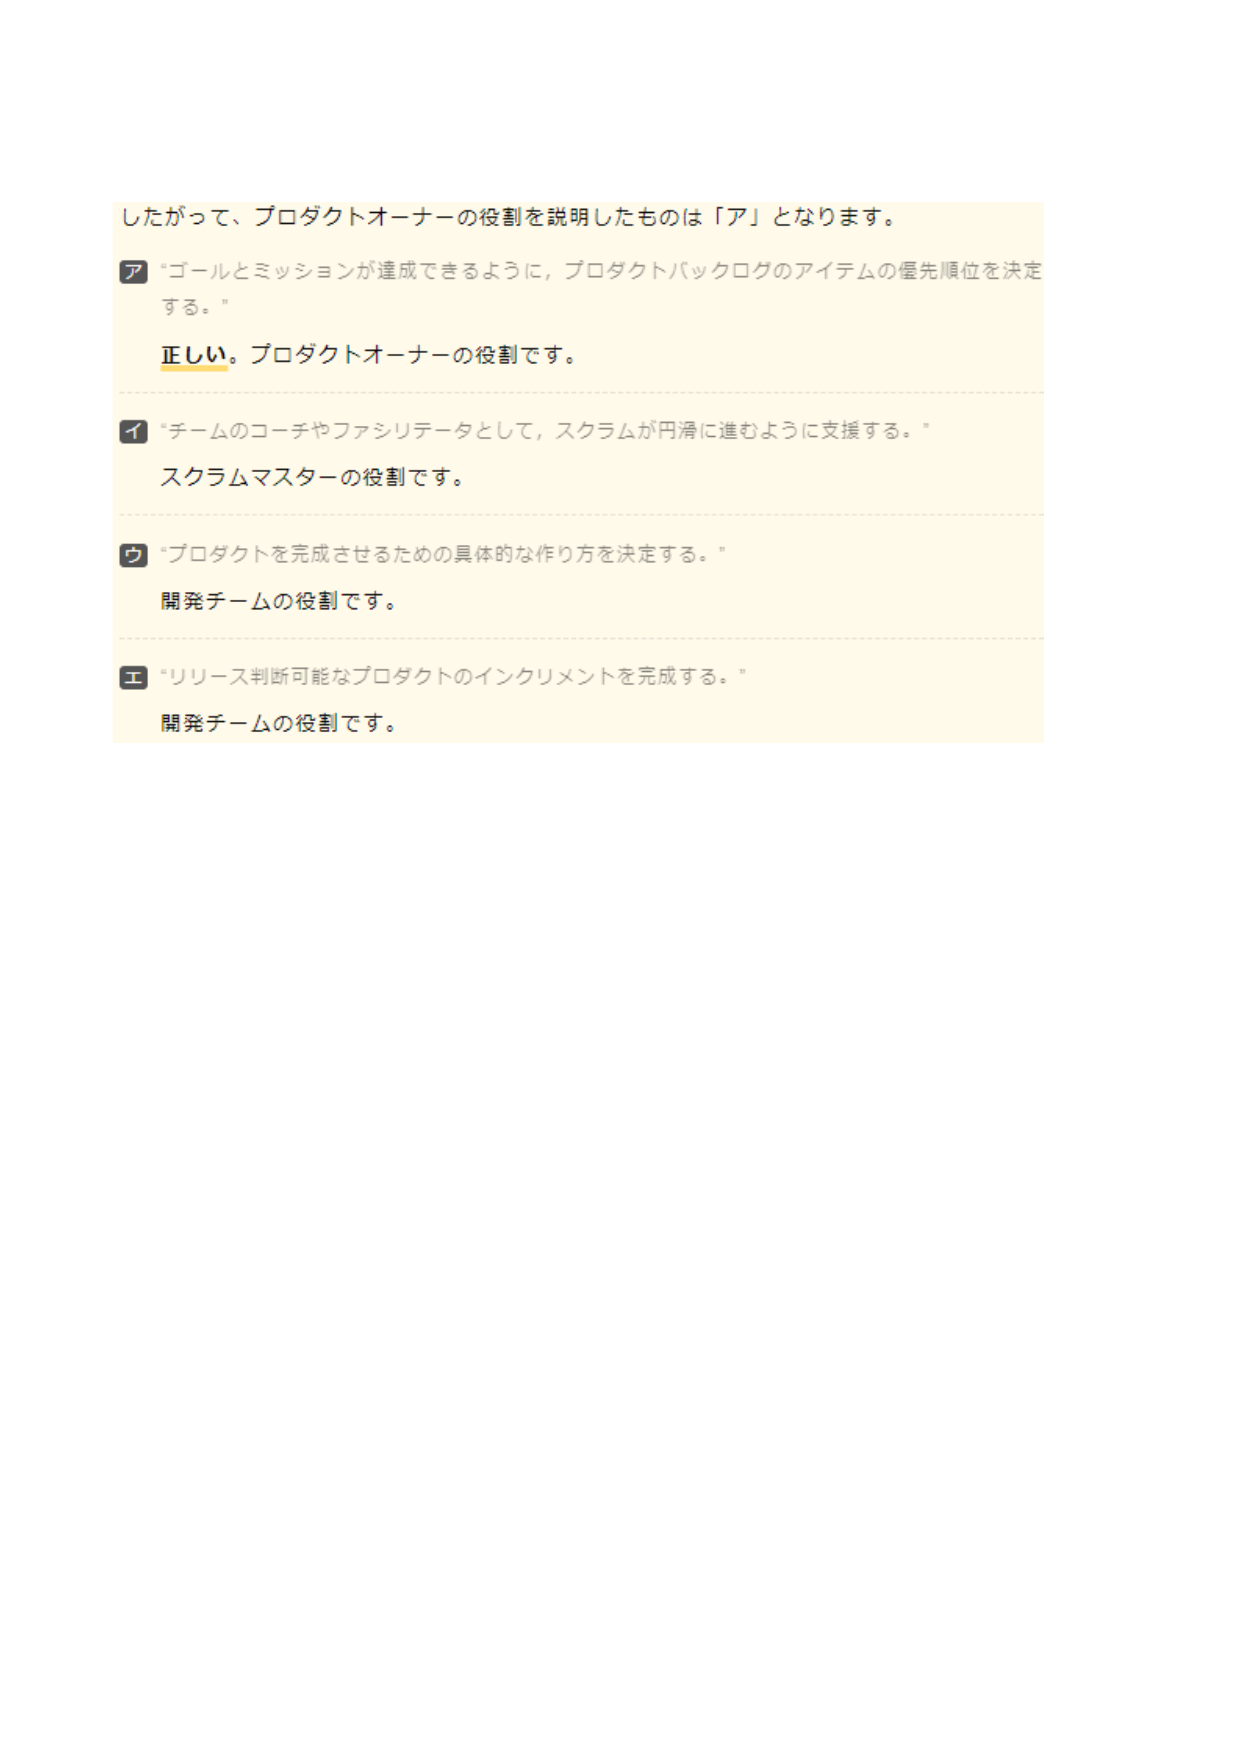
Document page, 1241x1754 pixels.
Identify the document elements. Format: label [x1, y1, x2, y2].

picture [112, 202, 1044, 743]
